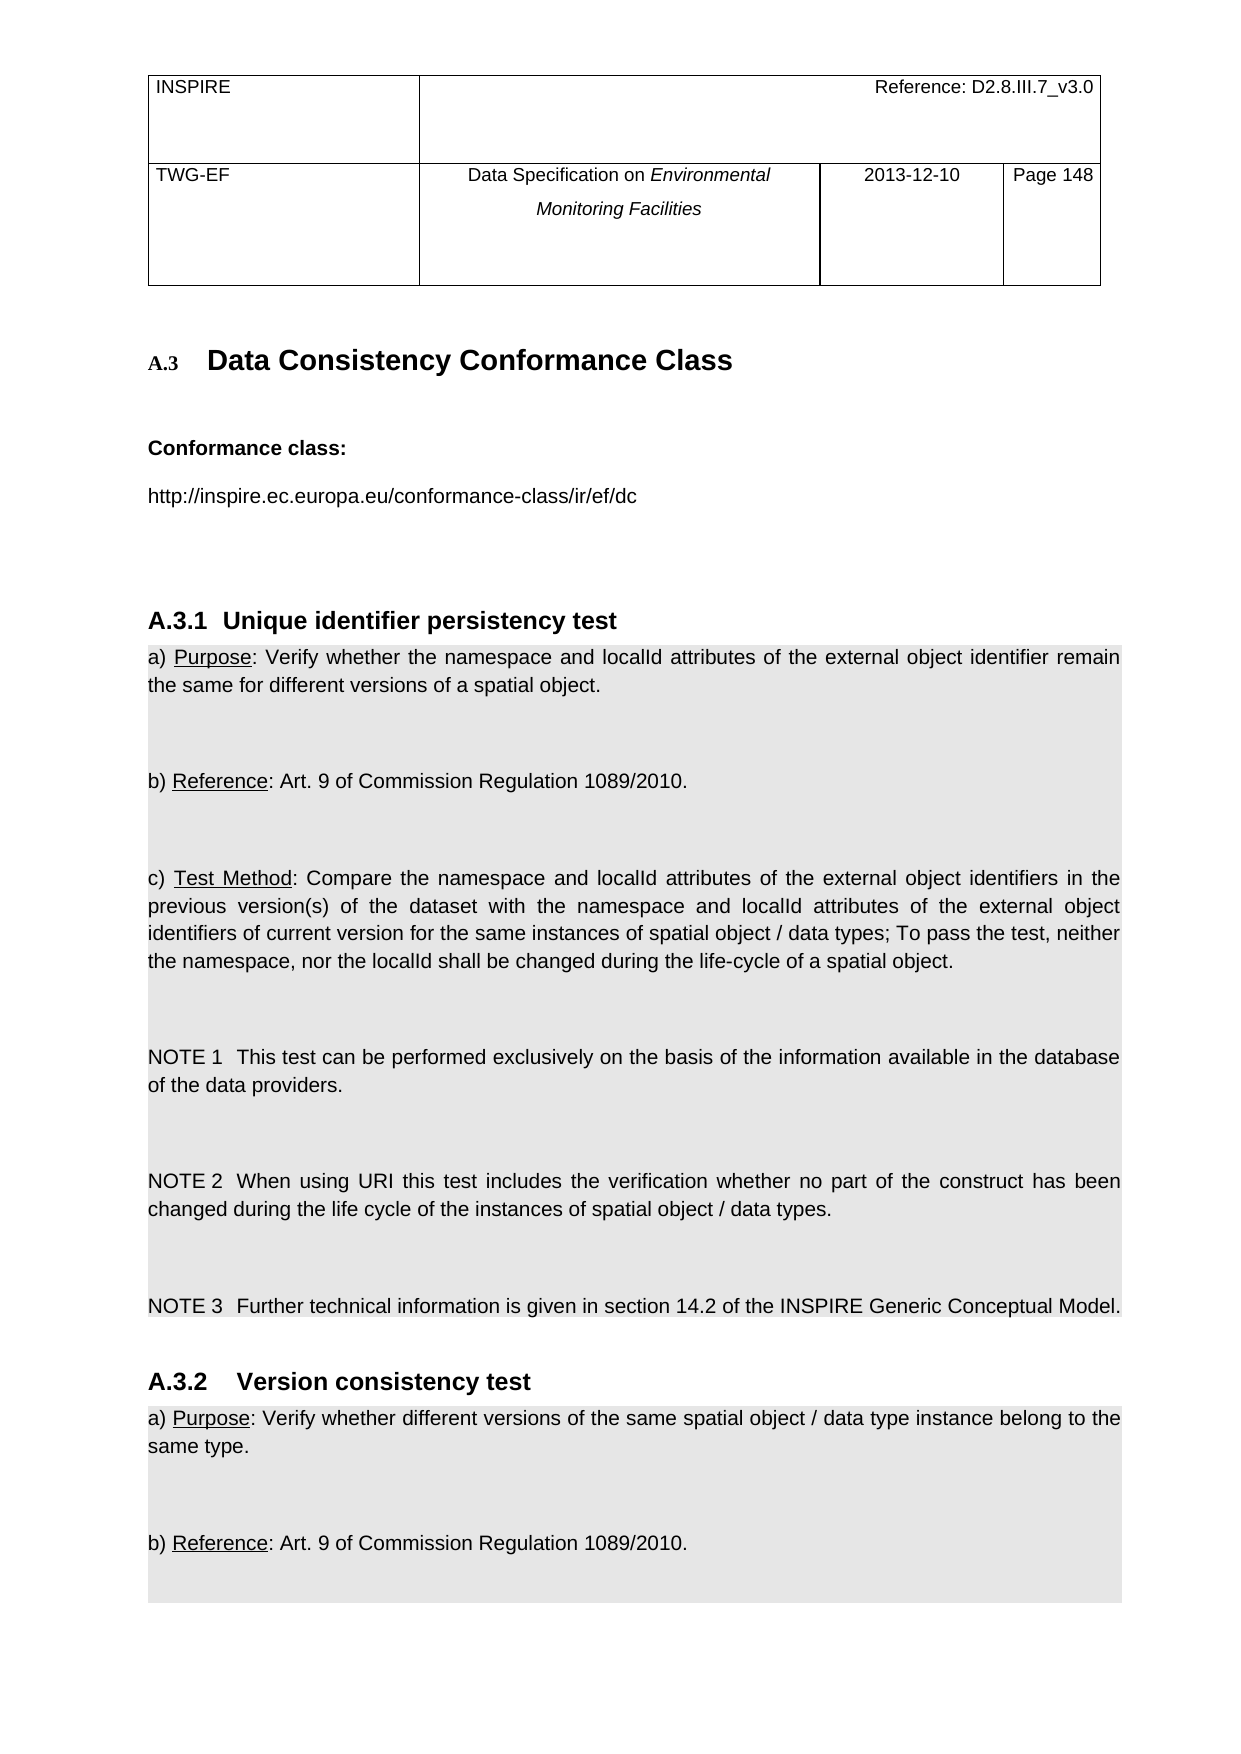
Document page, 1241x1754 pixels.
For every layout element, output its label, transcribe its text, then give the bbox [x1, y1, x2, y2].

text b) Reference: Art. 9 of Commission Regulation 1089/2010. [148, 1530, 1122, 1554]
text b) Reference: Art. 9 of Commission Regulation 1089/2010. [148, 769, 1122, 793]
text a) Purpose: Verify whether different versions of the same spatial object / data type instance belong to the same type. [148, 1406, 1122, 1458]
text http://inspire.ec.europa.eu/conformance-class/ir/ef/dc [148, 484, 1122, 508]
text Conformance class: [148, 436, 1122, 460]
list Version consistency test [148, 1367, 1122, 1396]
text c) Test Method: Compare the namespace and localId attributes of the external object identifiers in the previous version(s) of the dataset with the namespace and localId attributes of the external object identifiers of current version for the same instances of spatial object / data types; To pass the test, neither the namespace, nor the localId shall be changed during the life-cycle of a spatial object. [148, 866, 1122, 972]
text NOTE 3 Further technical information is given in section 14.2 of the INSPIRE Generic Conceptual Model. [148, 1293, 1122, 1317]
text NOTE 2 When using URI this test includes the verification whether no part of the construct has been changed during the life cycle of the instances of spatial object / data types. [148, 1169, 1122, 1221]
text NOTE 1 This test can be performed exclusively on the basis of the information available in the database of the data providers. [148, 1045, 1122, 1097]
text Unique identifier persistency test [148, 606, 1122, 635]
text a) Purpose: Verify whether the namespace and localId attributes of the external object identifier remain the same for different versions of a spatial object. [148, 645, 1122, 697]
text Data Consistency Conformance Class [148, 343, 1122, 376]
